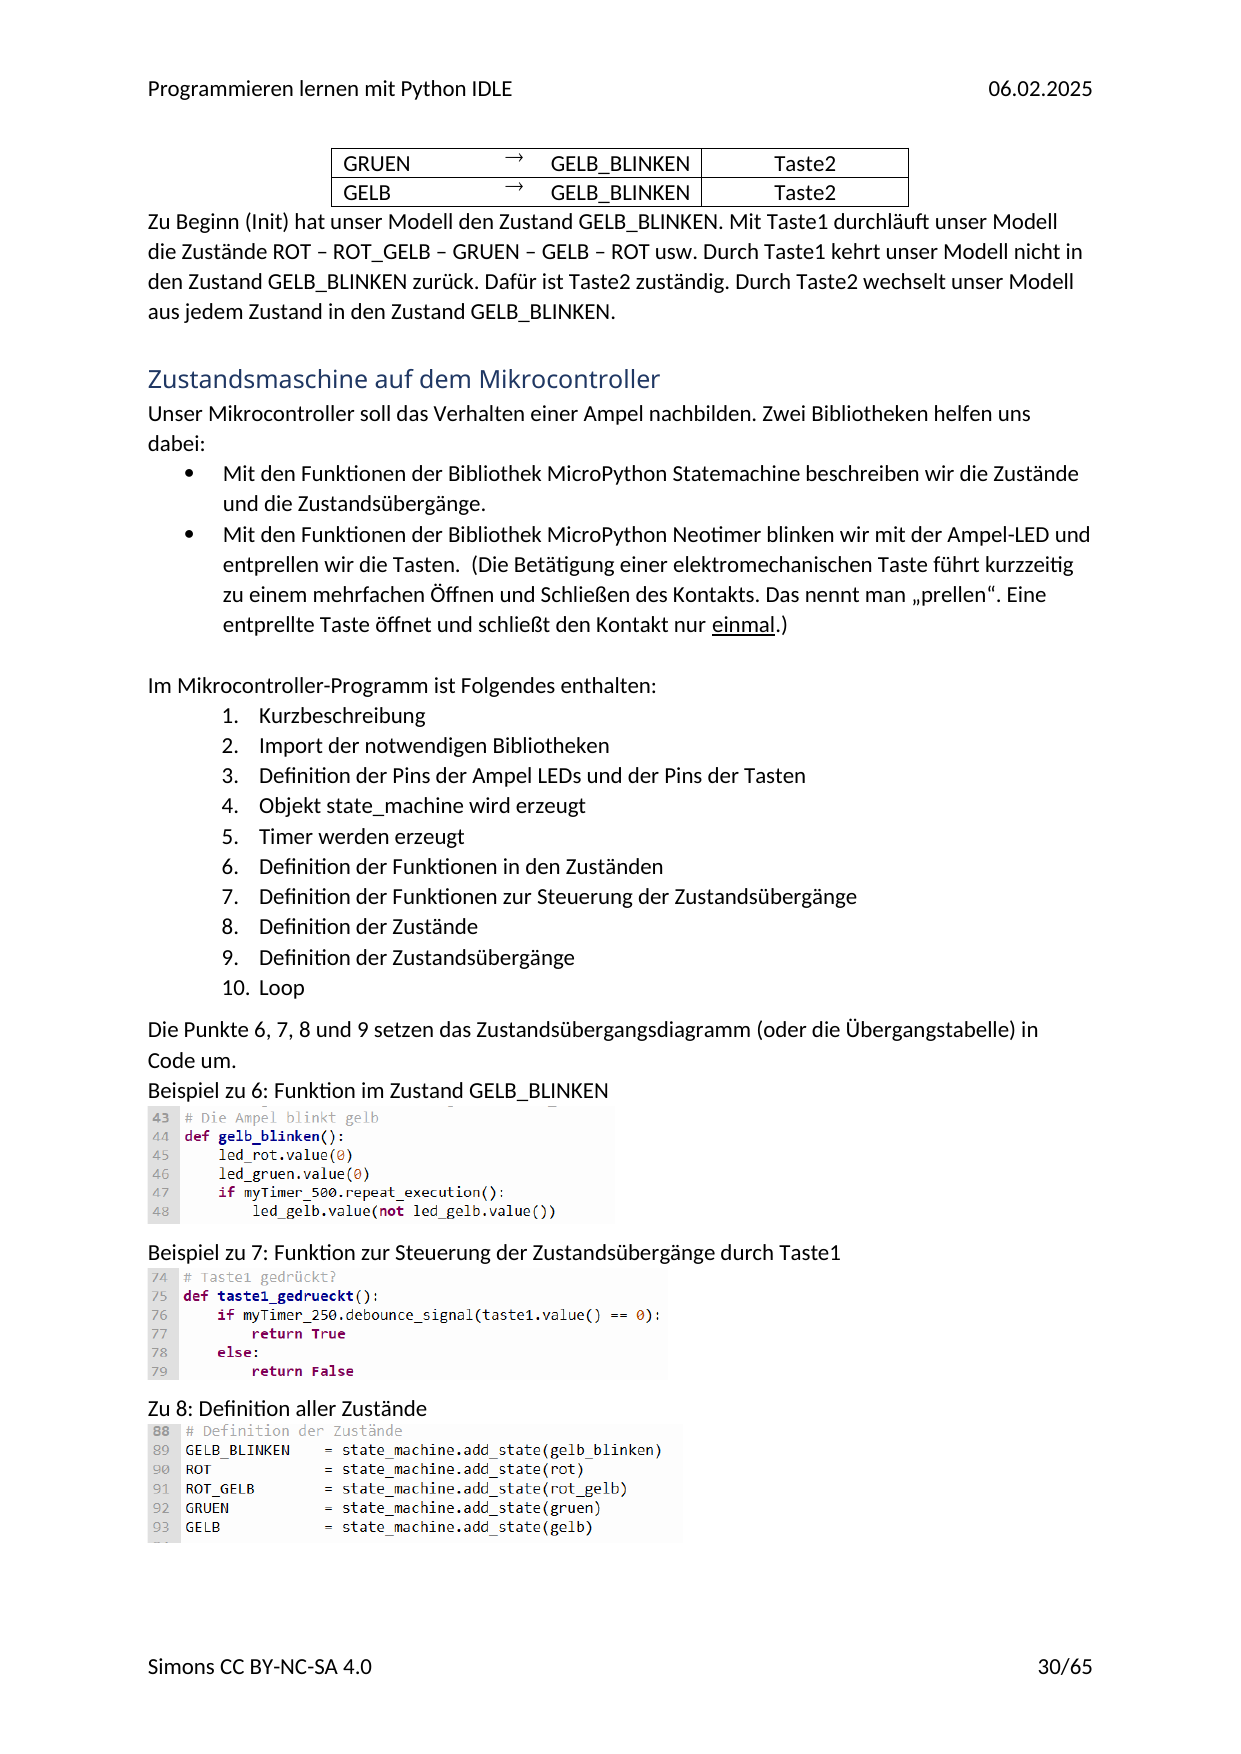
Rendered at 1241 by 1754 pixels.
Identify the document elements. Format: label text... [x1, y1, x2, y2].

list Definition der Zustände [221, 912, 1092, 940]
list Definition der Pins der Ampel LEDs und der Pins der Tasten [221, 761, 1092, 789]
text Beispiel zu 6: Funktion im Zustand GELB_BLINKEN [148, 1076, 1092, 1104]
text Im Mikrocontroller-Programm ist Folgendes enthalten: [148, 671, 1092, 699]
list Kurzbeschreibung [221, 701, 1092, 729]
list Mit den Funktionen der Bibliothek MicroPython Statemachine beschreiben wir die Zustände und die Zustandsübergänge. [185, 459, 1092, 517]
list Definition der Zustandsübergänge [221, 943, 1092, 971]
text Unser Mikrocontroller soll das Verhalten einer Ampel nachbilden. Zwei Bibliotheken helfen uns dabei: [148, 399, 1092, 457]
text Zu Beginn (Init) hat unser Modell den Zustand GELB_BLINKEN. Mit Taste1 durchläuft unser Modell die Zustände ROT – ROT_GELB – GRUEN – GELB – ROT usw. Durch Taste1 kehrt unser Modell nicht in den Zustand GELB_BLINKEN zurück. Dafür ist Taste2 zuständig. Durch Taste2 wechselt unser Modell aus jedem Zustand in den Zustand GELB_BLINKEN. [148, 207, 1092, 326]
table_cell GELB_BLINKEN [539, 178, 701, 206]
table_cell Taste2 [702, 149, 908, 177]
list Definition der Funktionen zur Steuerung der Zustandsübergänge [221, 882, 1092, 910]
table_cell GELB_BLINKEN [539, 149, 701, 177]
table_cell [494, 149, 539, 177]
table_cell Taste2 [702, 178, 908, 206]
text Beispiel zu 7: Funktion zur Steuerung der Zustandsübergänge durch Taste1 [148, 1238, 1092, 1266]
list Import der notwendigen Bibliotheken [221, 731, 1092, 759]
table_cell GRUEN [332, 149, 494, 177]
text Die Punkte 6, 7, 8 und 9 setzen das Zustandsübergangsdiagramm (oder die Übergangstabelle) in Code um. [148, 1016, 1092, 1074]
table_cell GELB [332, 178, 494, 206]
picture [147, 1268, 669, 1380]
list Timer werden erzeugt [221, 822, 1092, 850]
subtitle Zustandsmaschine auf dem Mikrocontroller [148, 362, 1092, 396]
text Zu 8: Definition aller Zustände [148, 1394, 1092, 1422]
picture [147, 1424, 684, 1543]
list Objekt state_machine wird erzeugt [221, 792, 1092, 819]
list Mit den Funktionen der Bibliothek MicroPython Neotimer blinken wir mit der Ampel-LED und entprellen wir die Tasten. (Die Betätigung einer elektromechanischen Taste führt kurzzeitig zu einem mehrfachen Öffnen und Schließen des Kontakts. Das nennt man „prellen“. Eine entprellte Taste öffnet und schließt den Kontakt nur einmal.) [185, 520, 1092, 638]
table_cell [494, 178, 539, 206]
list Loop [221, 973, 1092, 1001]
picture [147, 1106, 616, 1224]
list Definition der Funktionen in den Zuständen [221, 852, 1092, 880]
